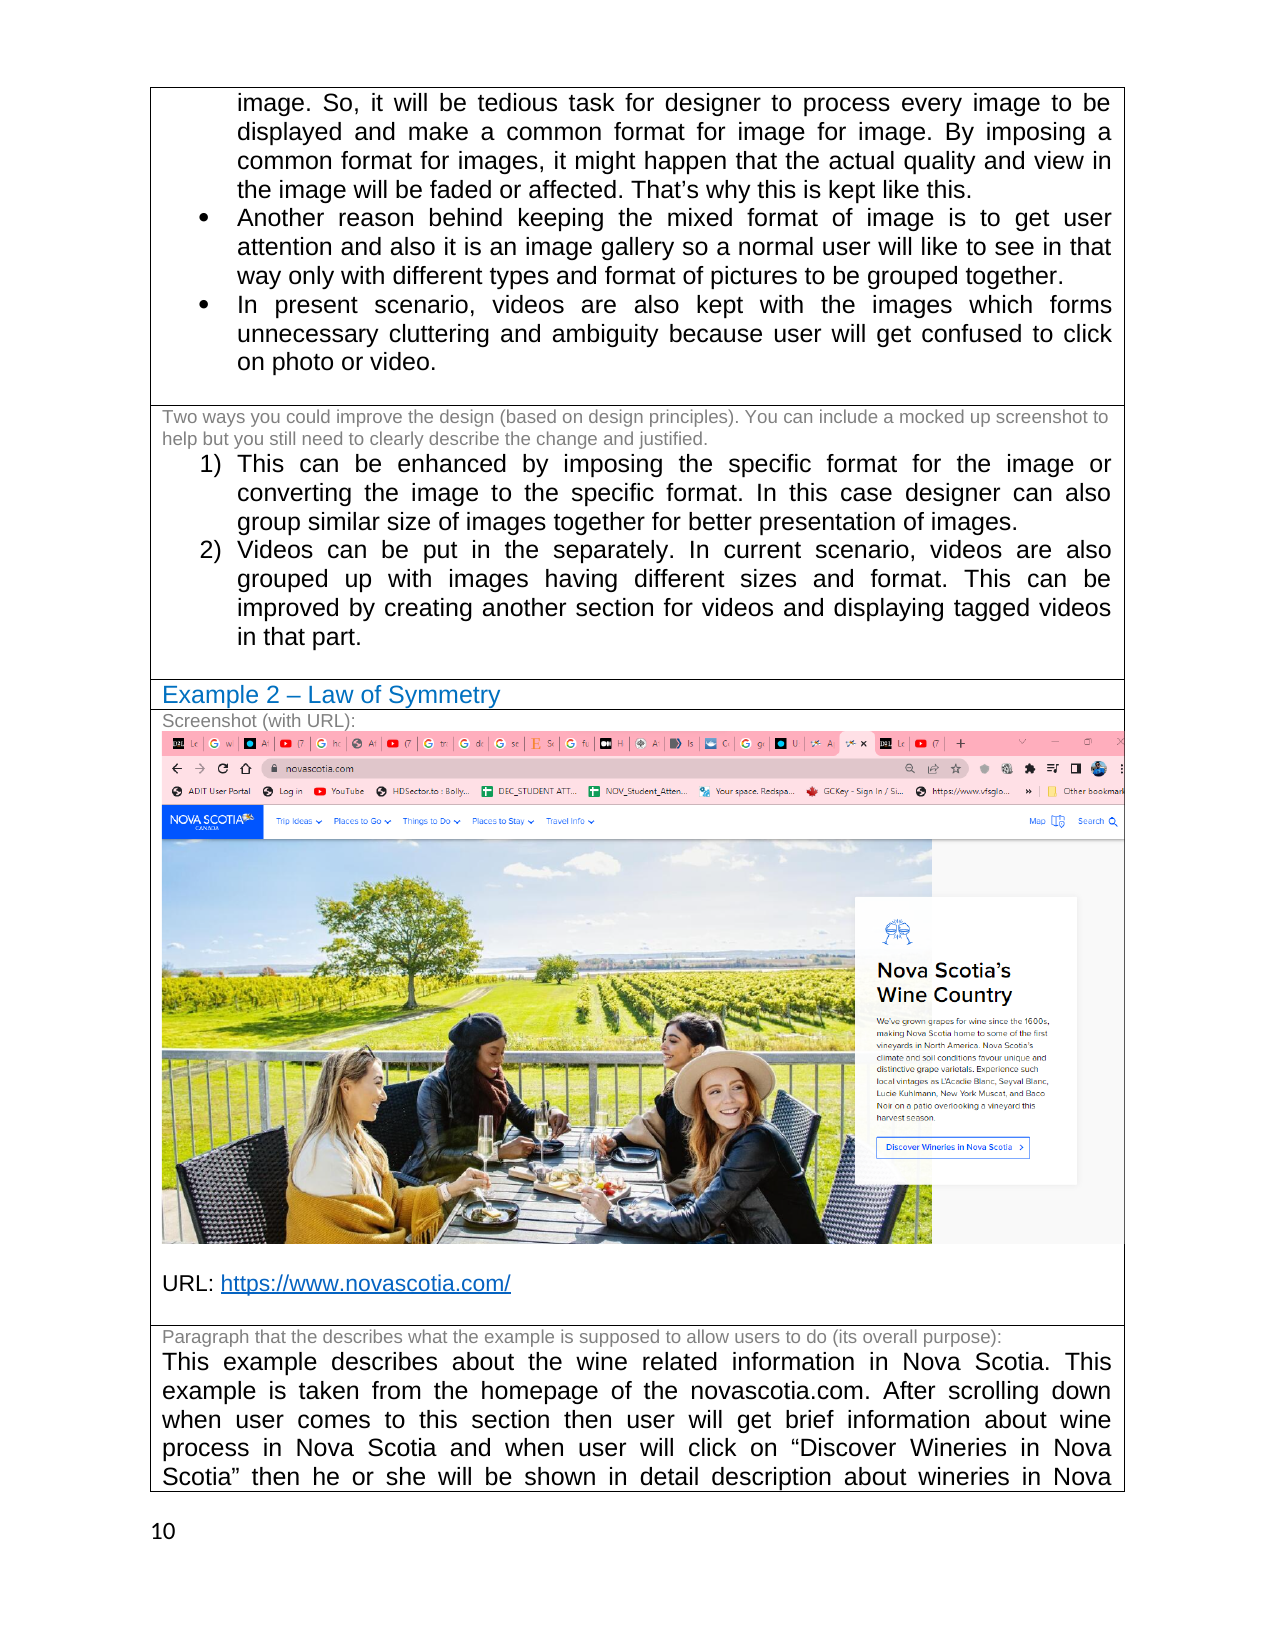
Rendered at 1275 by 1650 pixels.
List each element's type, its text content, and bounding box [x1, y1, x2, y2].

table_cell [151, 88, 1124, 405]
table_cell Example 2 – Law of Symmetry [151, 680, 1124, 709]
table_cell Two ways you could improve the design (based on design principles). You can include a mocked up screenshot to help but you still need to clearly describe the change and justified. This can be enhanced by imposing the specific format for the image or converting the image to the specific format. In this case designer can also group similar size of images together for better presentation of images. Videos can be put in the separately. In current scenario, videos are also grouped up with images having different sizes and format. This can be improved by creating another section for videos and displaying tagged videos in that part. [151, 406, 1124, 679]
table_cell Screenshot (with URL): URL: https://www.novascotia.com/ [151, 710, 1124, 1324]
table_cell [151, 1326, 1124, 1491]
picture [161, 731, 1125, 1244]
